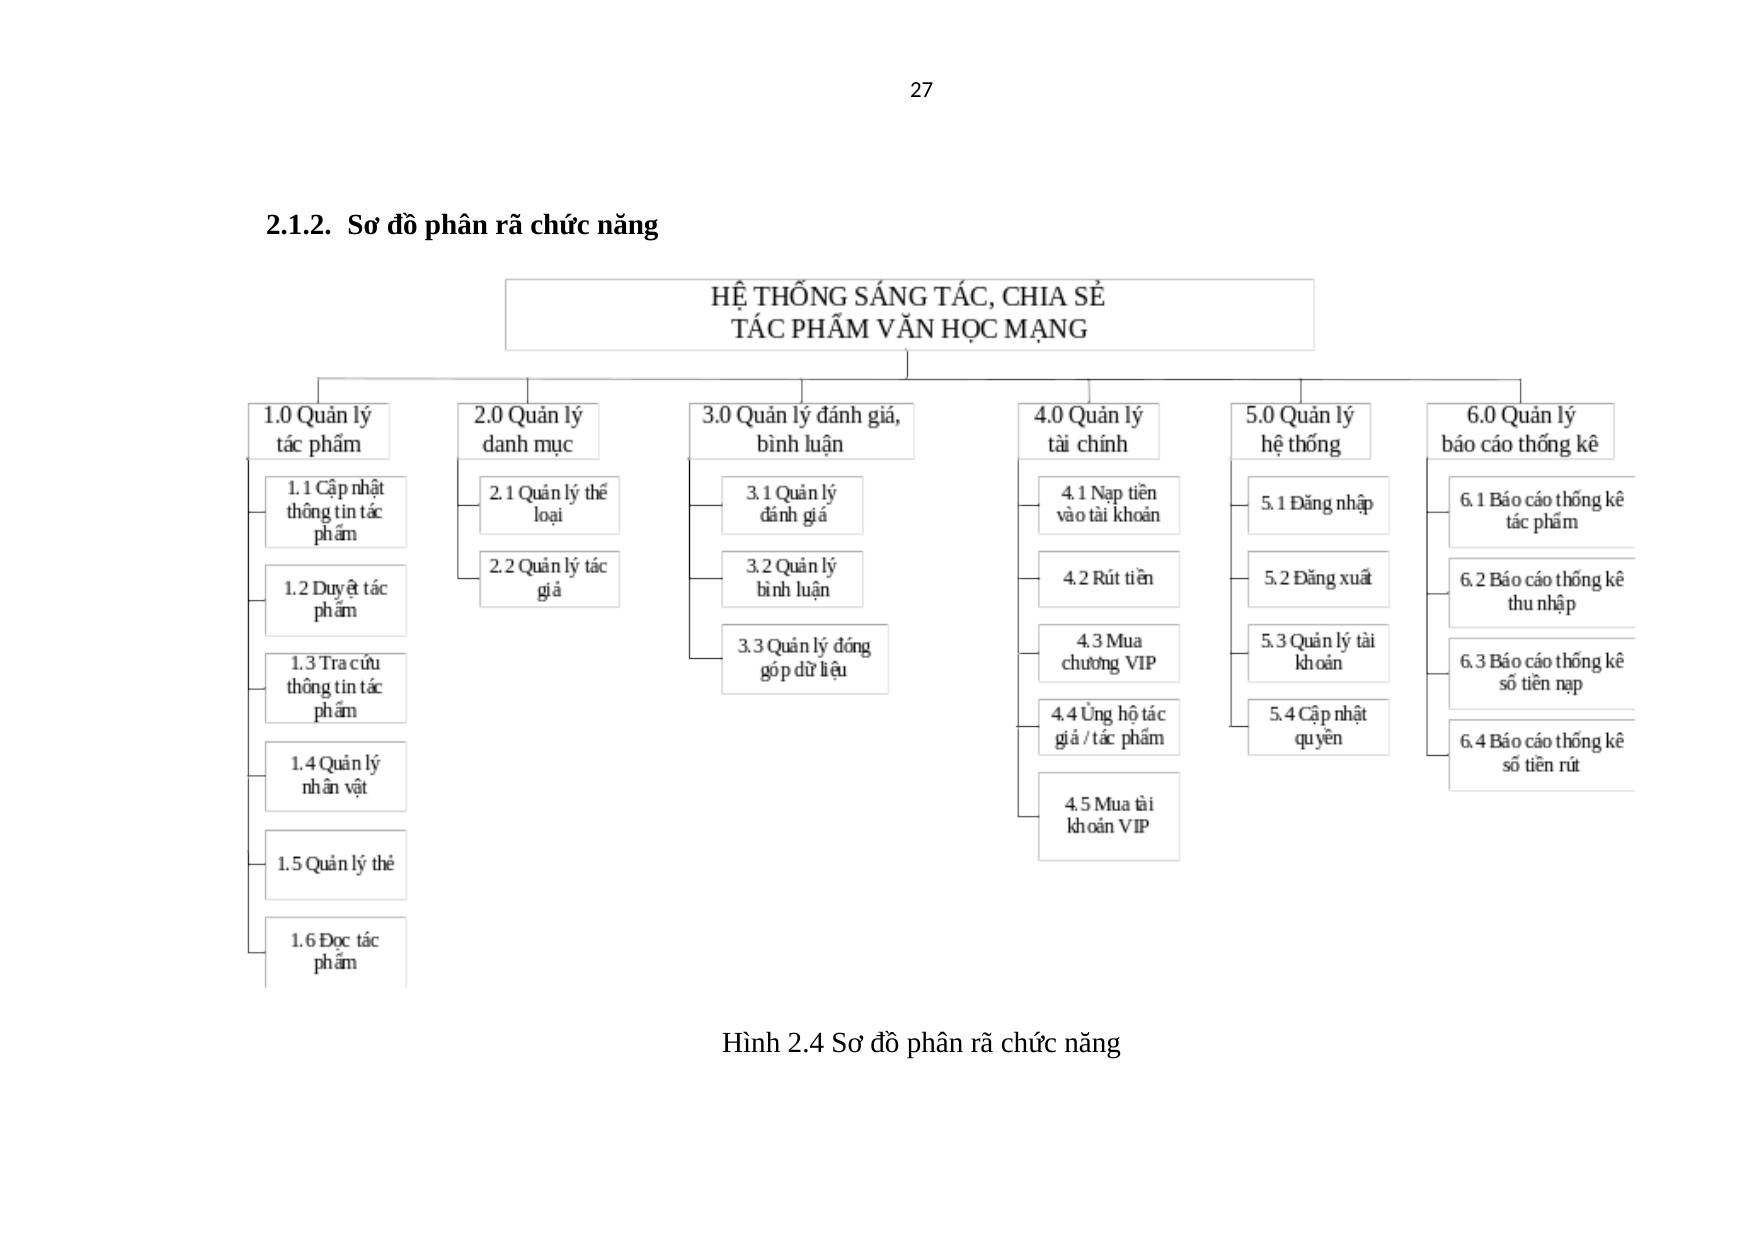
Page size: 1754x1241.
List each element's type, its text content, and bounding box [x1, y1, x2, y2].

text Sơ đồ phân rã chức năng [266, 207, 1636, 240]
